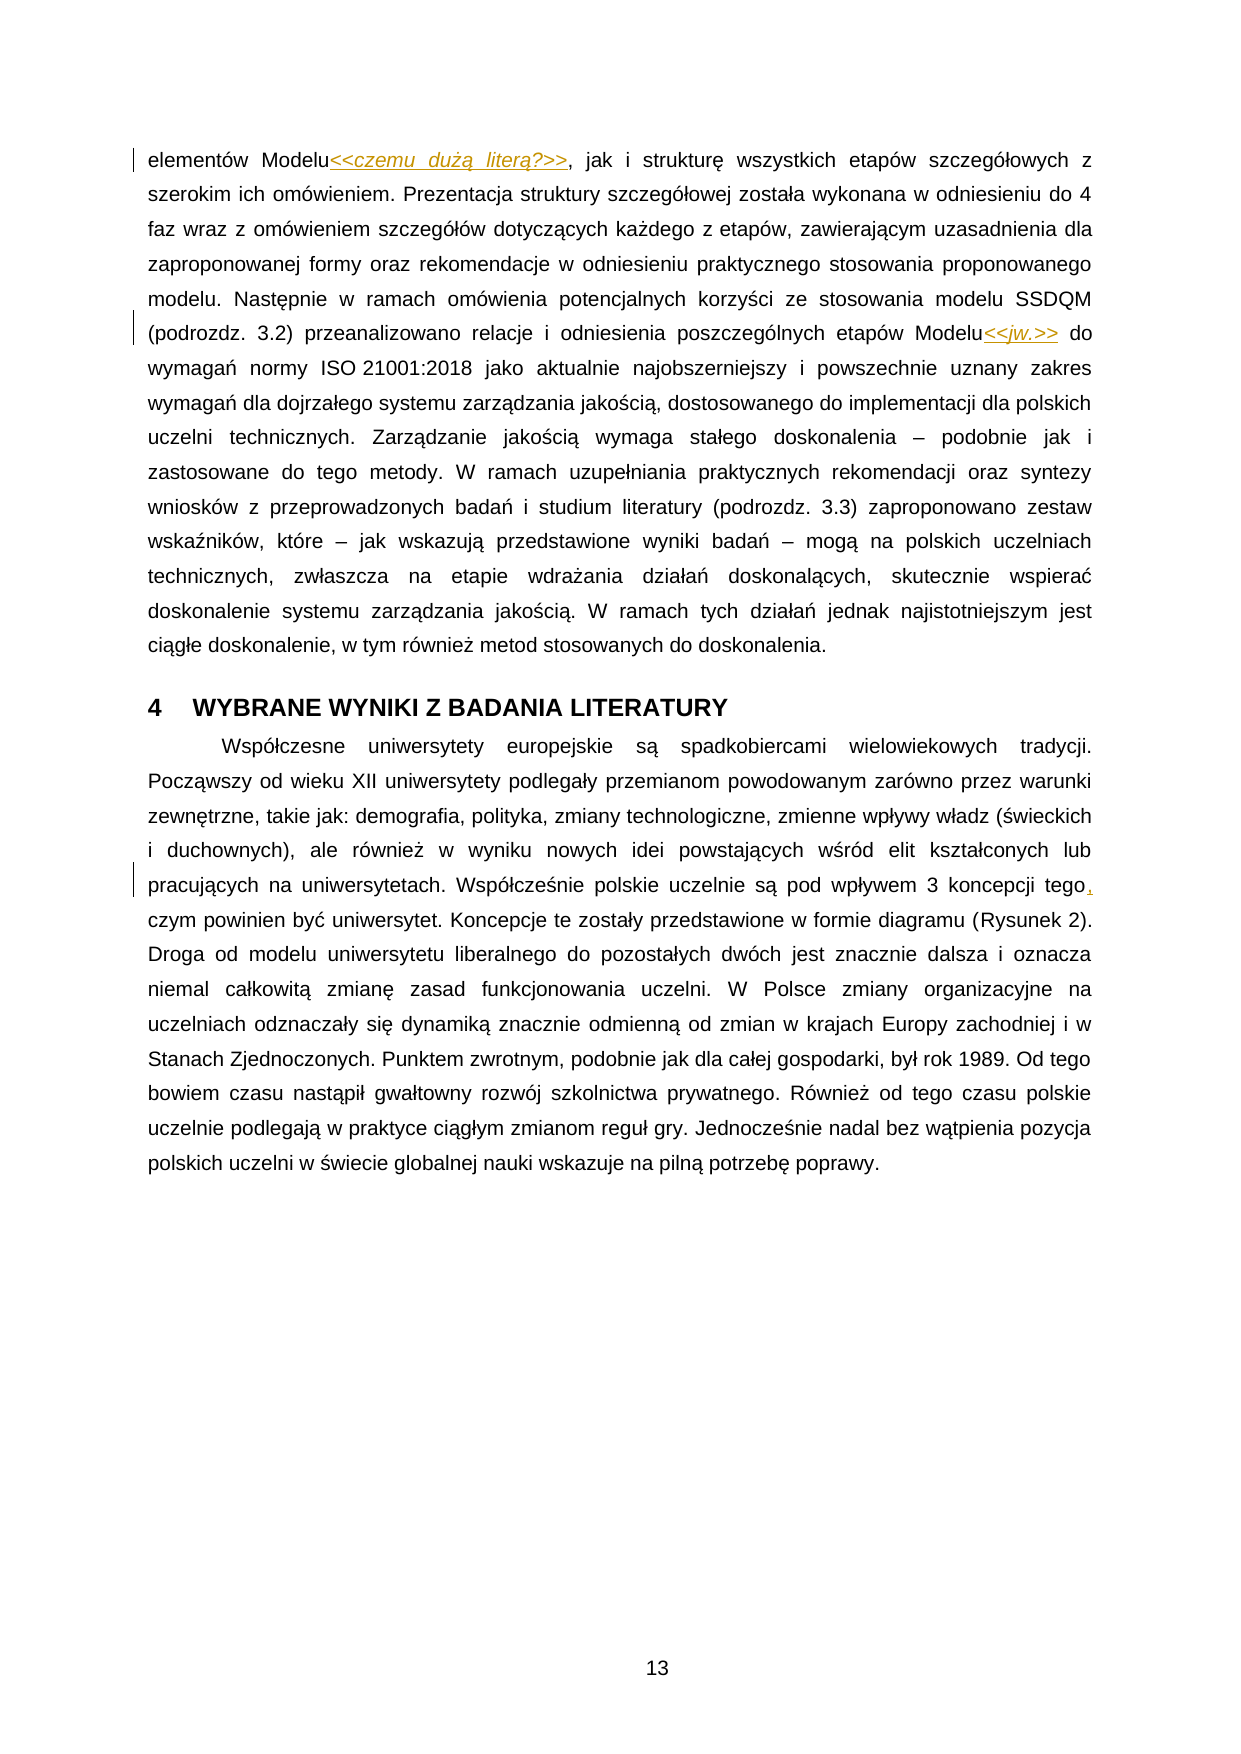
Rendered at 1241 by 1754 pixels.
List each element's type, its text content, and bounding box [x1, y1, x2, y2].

subtitle Wybrane wyniki z badania literatury [148, 693, 1093, 722]
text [148, 148, 1093, 657]
text Współczesne uniwersytety europejskie są spadkobiercami wielowiekowych tradycji. Począwszy od wieku XII uniwersytety podlegały przemianom powodowanym zarówno przez warunki zewnętrzne, takie jak: demografia, polityka, zmiany technologiczne, zmienne wpływy władz (świeckich i duchownych), ale również w wyniku nowych idei powstających wśród elit kształconych lub pracujących na uniwersytetach. Współcześnie polskie uczelnie są pod wpływem 3 koncepcji tego czym powinien być uniwersytet. Koncepcje te zostały przedstawione w formie diagramu (Rysunek 2). Droga od modelu uniwersytetu liberalnego do pozostałych dwóch jest znacznie dalsza i oznacza niemal całkowitą zmianę zasad funkcjonowania uczelni. W Polsce zmiany organizacyjne na uczelniach odznaczały się dynamiką znacznie odmienną od zmian w krajach Europy zachodniej i w Stanach Zjednoczonych. Punktem zwrotnym, podobnie jak dla całej gospodarki, był rok 1989. Od tego bowiem czasu nastąpił gwałtowny rozwój szkolnictwa prywatnego. Również od tego czasu polskie uczelnie podlegają w praktyce ciągłym zmianom reguł gry. Jednocześnie nadal bez wątpienia pozycja polskich uczelni w świecie globalnej nauki wskazuje na pilną potrzebę poprawy. [148, 734, 1093, 1174]
